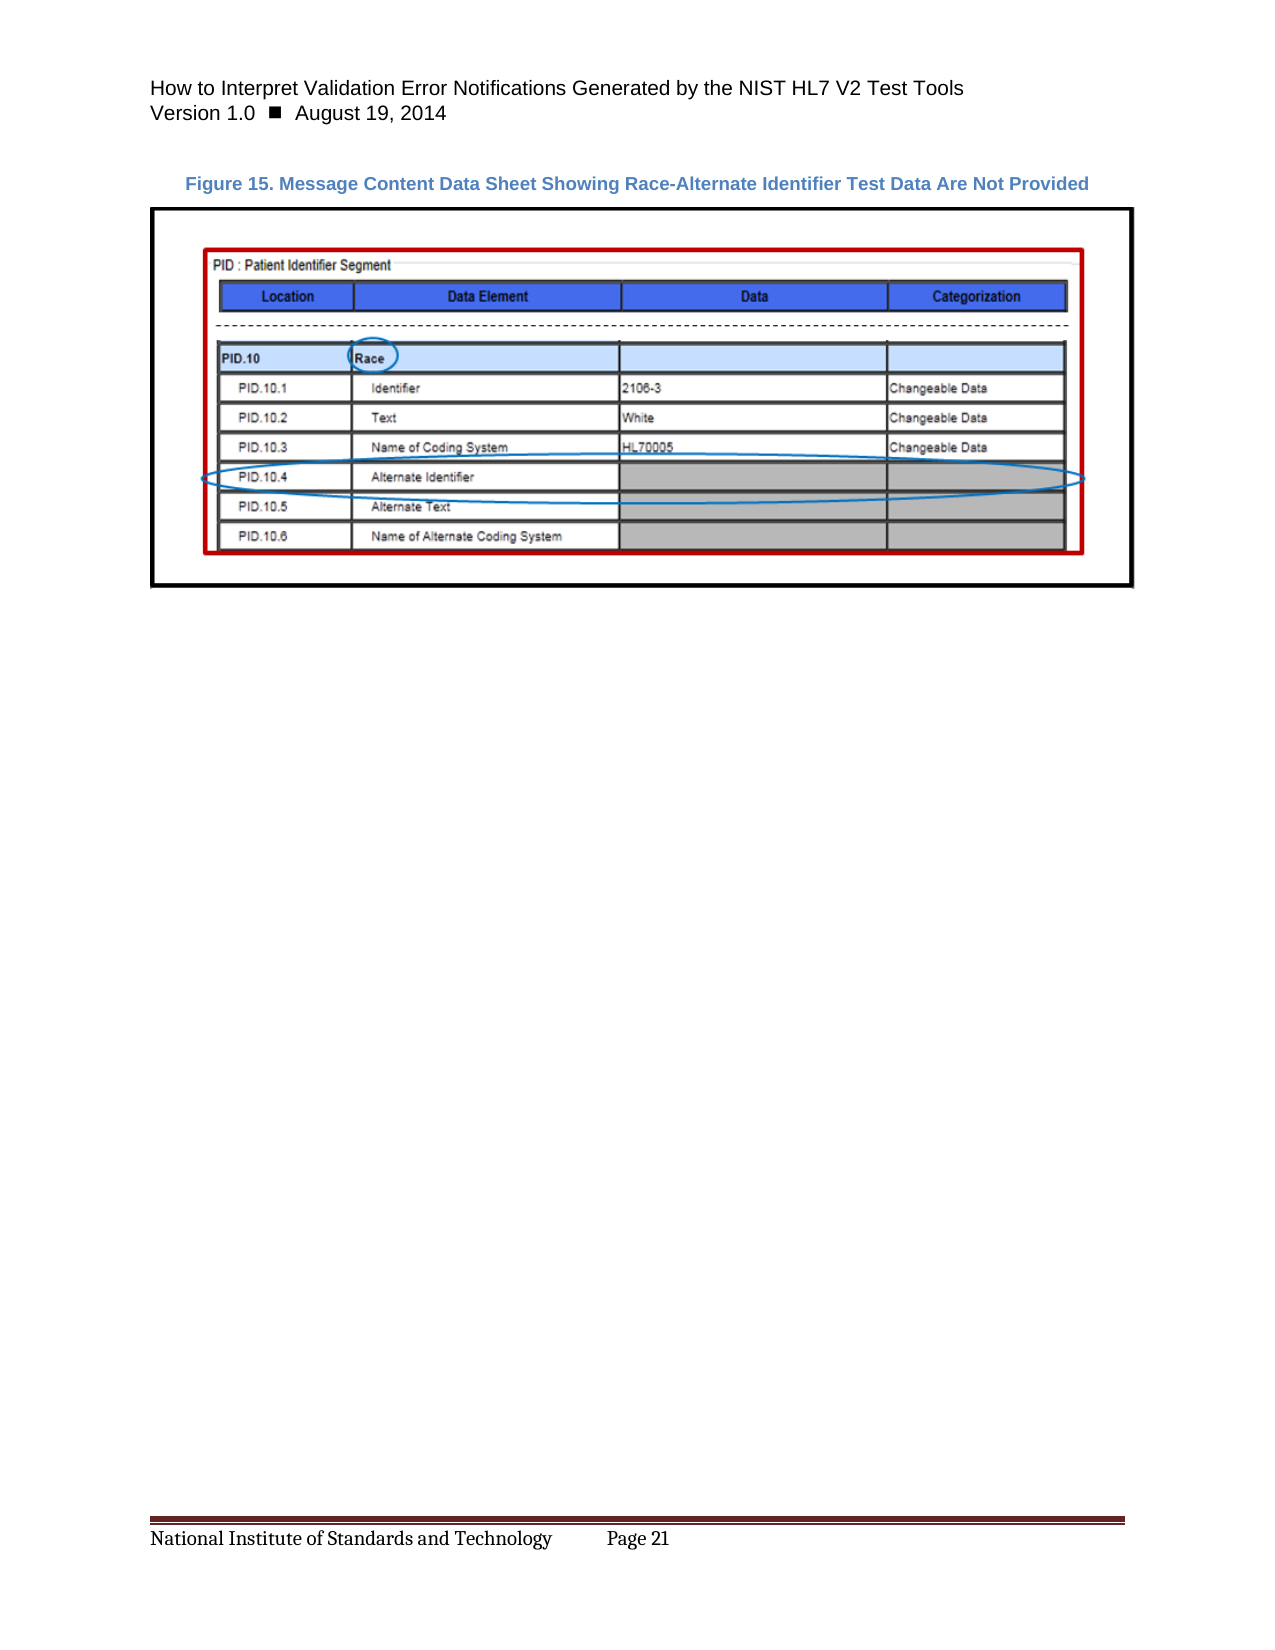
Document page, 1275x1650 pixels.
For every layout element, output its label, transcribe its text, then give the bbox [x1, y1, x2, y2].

text Figure 15. Message Content Data Sheet Showing Race-Alternate Identifier Test Data Are Not Provided [150, 173, 1125, 194]
picture [150, 207, 1135, 589]
